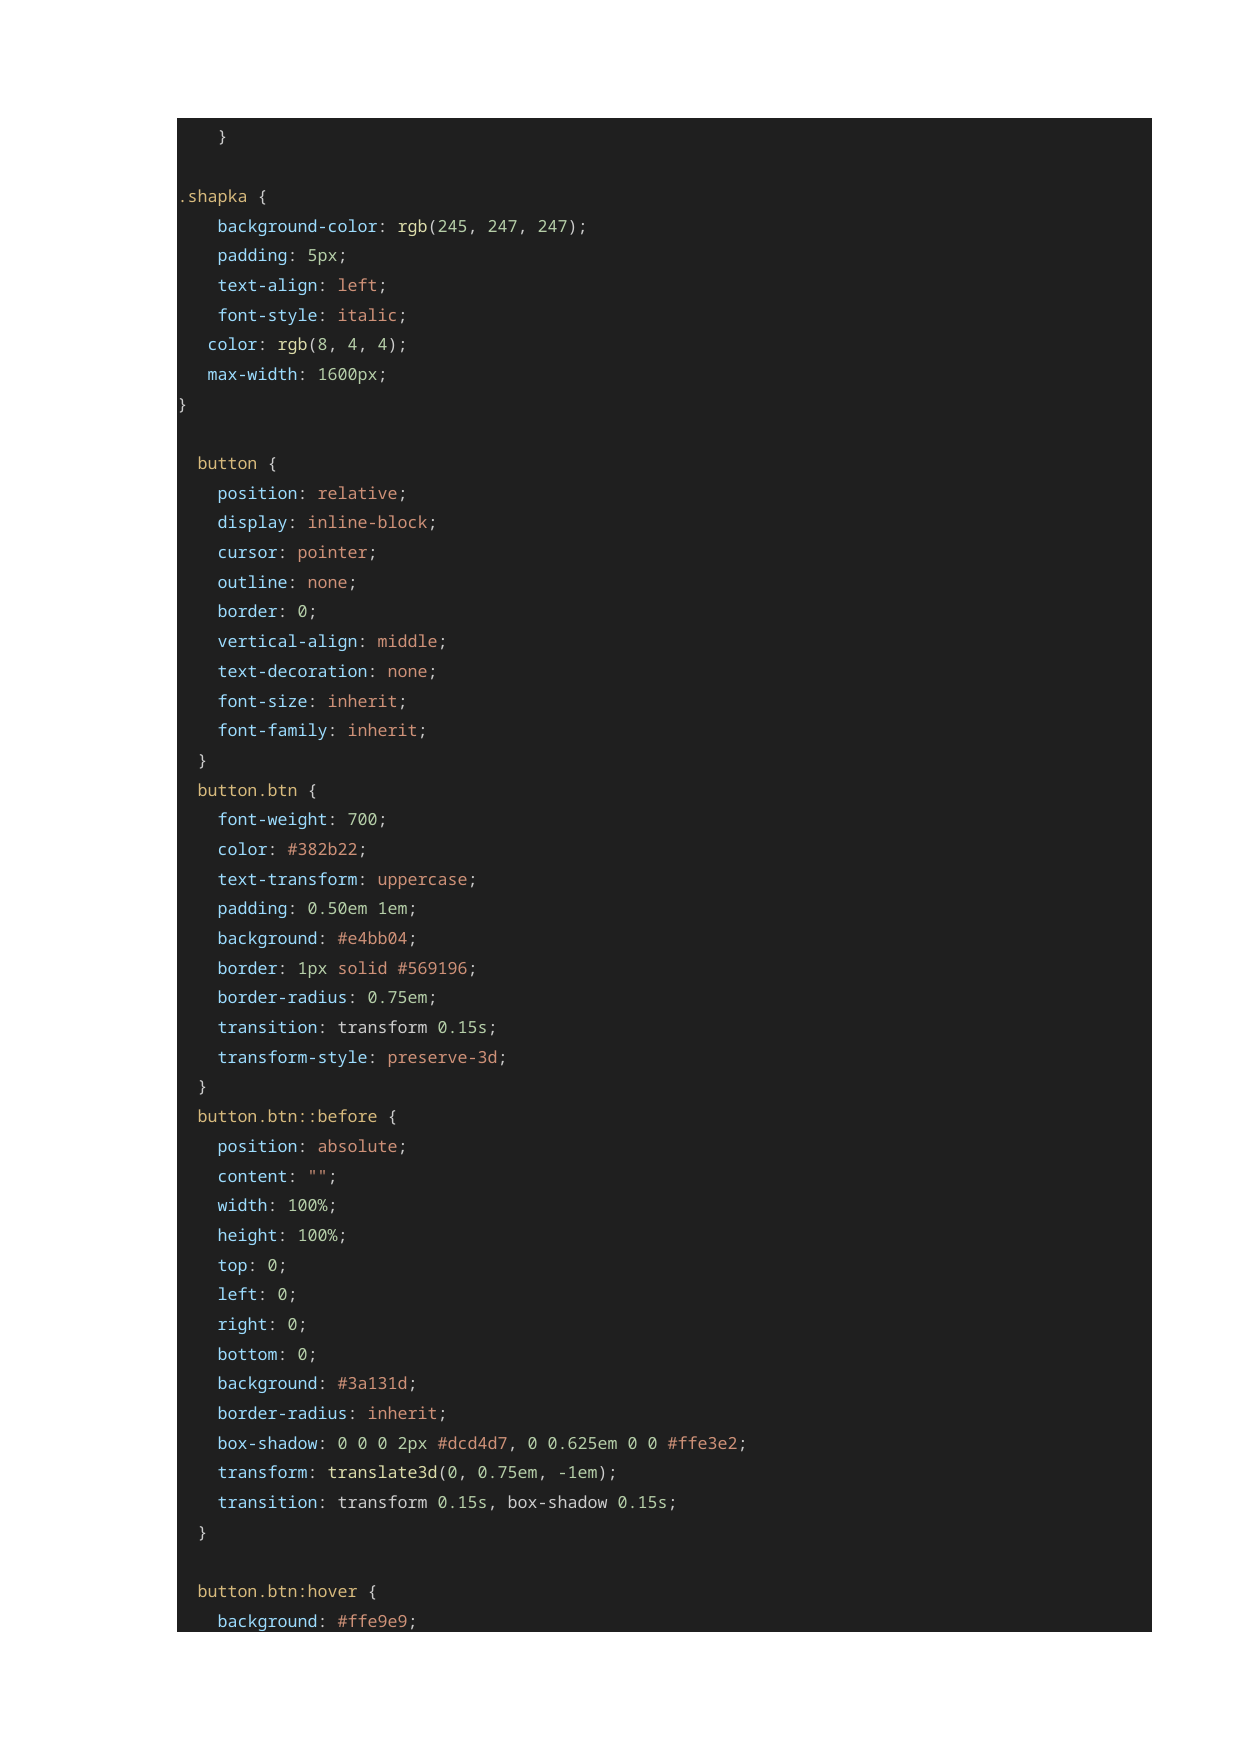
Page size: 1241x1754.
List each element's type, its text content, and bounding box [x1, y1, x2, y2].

text padding: 0.50em 1em; [177, 890, 1152, 920]
text transition: transform 0.15s; [177, 1009, 1152, 1038]
text background-color: rgb(245, 247, 247); [177, 207, 1152, 237]
text background: #ffe9e9; [177, 1602, 1152, 1632]
text max-width: 1600px; [177, 356, 1152, 385]
text border: 0; [177, 593, 1152, 623]
text display: inline-block; [177, 504, 1152, 534]
text width: 100%; [177, 1187, 1152, 1217]
text border-radius: inherit; [177, 1395, 1152, 1424]
text } [177, 1513, 1152, 1543]
text button.btn::before { [177, 1098, 1152, 1127]
text transition: transform 0.15s, box-shadow 0.15s; [177, 1484, 1152, 1513]
text position: relative; [177, 474, 1152, 504]
text content: ""; [177, 1157, 1152, 1187]
text position: absolute; [177, 1127, 1152, 1157]
text font-style: italic; [177, 296, 1152, 326]
text outline: none; [177, 563, 1152, 593]
text button.btn { [177, 771, 1152, 801]
text font-size: inherit; [177, 682, 1152, 712]
text vertical-align: middle; [177, 623, 1152, 652]
text .shapka { [177, 177, 1152, 207]
text box-shadow: 0 0 0 2px #dcd4d7, 0 0.625em 0 0 #ffe3e2; [177, 1424, 1152, 1454]
text border: 1px solid #569196; [177, 949, 1152, 979]
text font-family: inherit; [177, 712, 1152, 742]
text bottom: 0; [177, 1335, 1152, 1365]
text transform-style: preserve-3d; [177, 1038, 1152, 1068]
text color: #382b22; [177, 831, 1152, 860]
text background: #3a131d; [177, 1365, 1152, 1395]
text padding: 5px; [177, 237, 1152, 267]
text } [177, 1068, 1152, 1098]
text text-transform: uppercase; [177, 860, 1152, 890]
text left: 0; [177, 1276, 1152, 1306]
text } [177, 118, 1152, 148]
text button { [177, 445, 1152, 474]
text text-decoration: none; [177, 652, 1152, 682]
text transform: translate3d(0, 0.75em, -1em); [177, 1454, 1152, 1484]
text border-radius: 0.75em; [177, 979, 1152, 1009]
text background: #e4bb04; [177, 920, 1152, 949]
text } [177, 385, 1152, 415]
text height: 100%; [177, 1217, 1152, 1246]
text font-weight: 700; [177, 801, 1152, 831]
text right: 0; [177, 1306, 1152, 1335]
text top: 0; [177, 1246, 1152, 1276]
text } [177, 742, 1152, 771]
text color: rgb(8, 4, 4); [177, 326, 1152, 356]
text text-align: left; [177, 267, 1152, 296]
text button.btn:hover { [177, 1573, 1152, 1602]
text cursor: pointer; [177, 534, 1152, 563]
